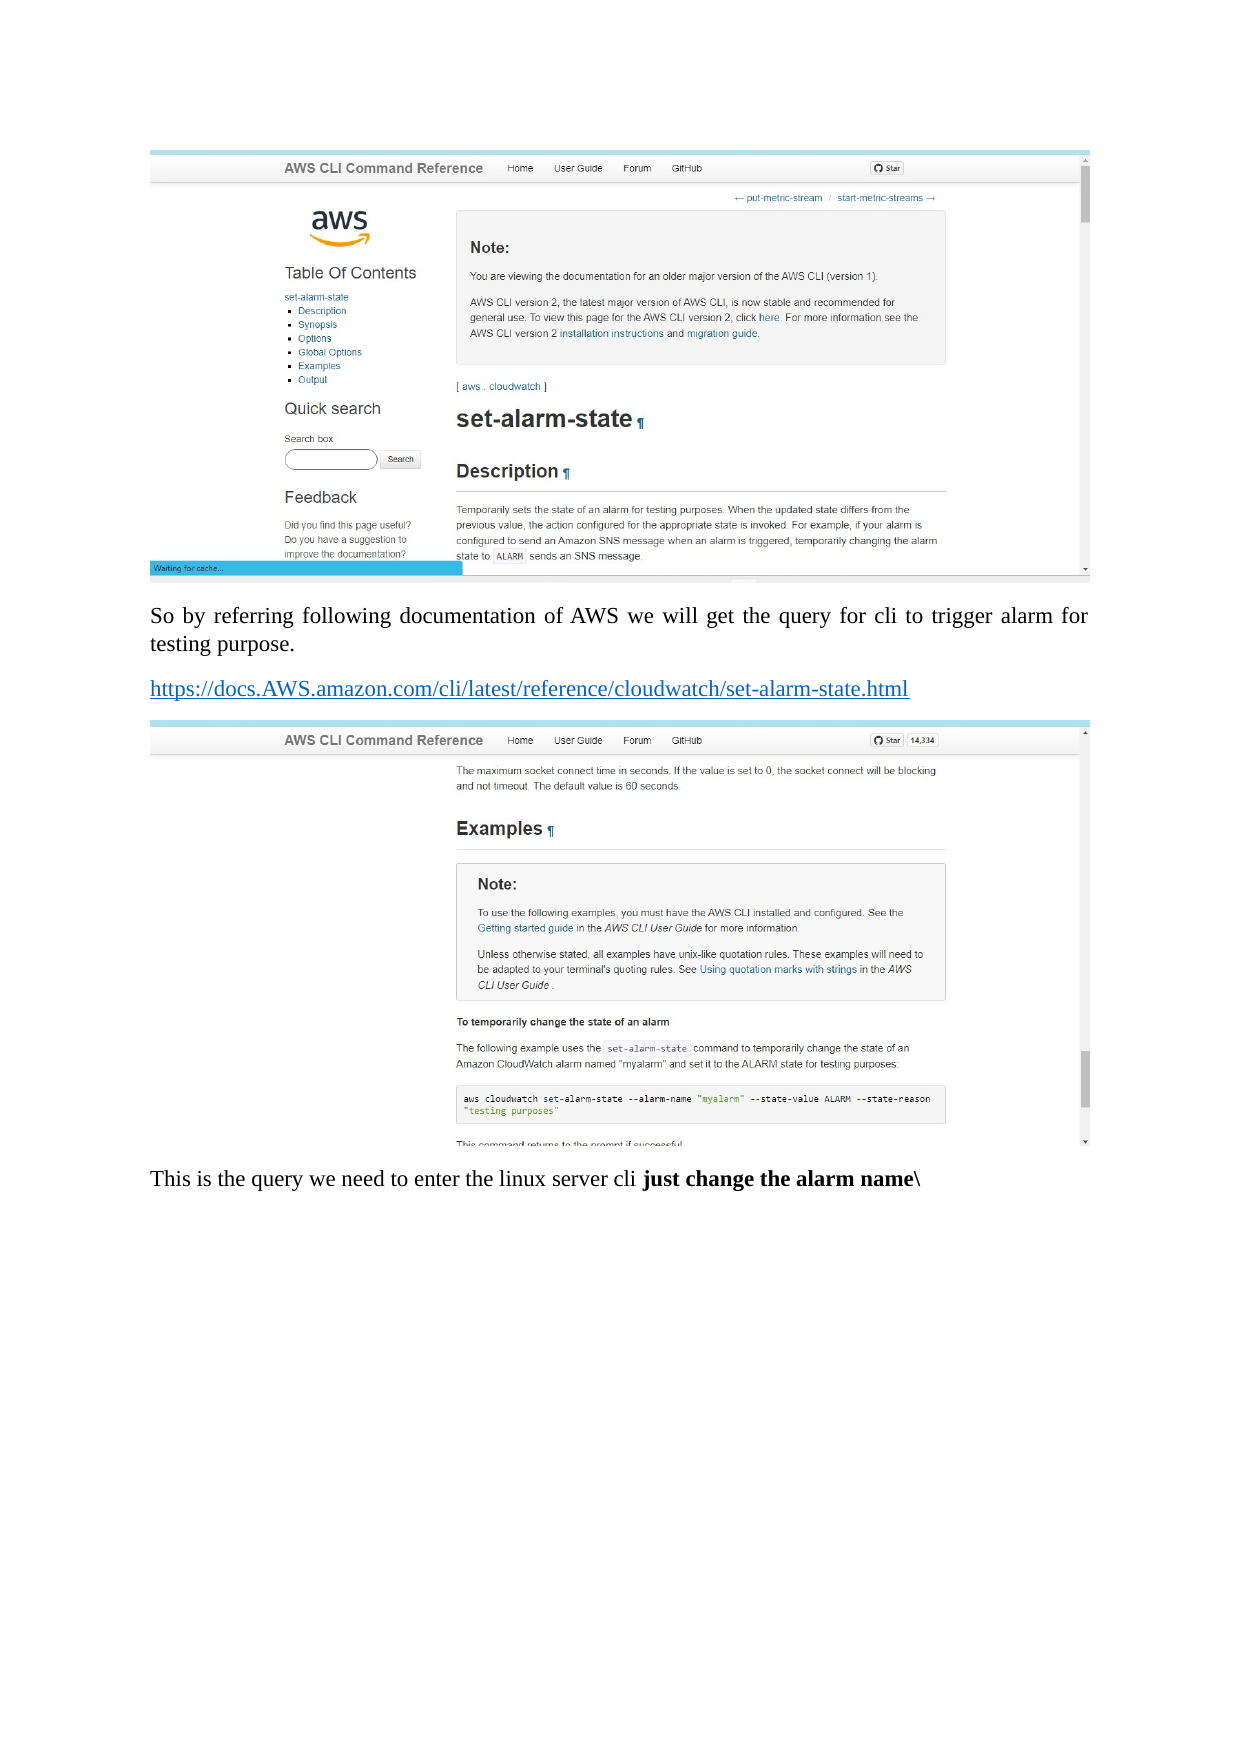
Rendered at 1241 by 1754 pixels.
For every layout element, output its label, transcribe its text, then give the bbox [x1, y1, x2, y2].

picture [150, 150, 1090, 583]
text https://docs.AWS.amazon.com/cli/latest/reference/cloudwatch/set-alarm-state.html [150, 675, 1090, 702]
text So by referring following documentation of AWS we will get the query for cli to trigger alarm for testing purpose. [150, 602, 1090, 657]
text This is the query we need to enter the linux server cli just change the alarm name\ [150, 1165, 1090, 1191]
picture [150, 720, 1091, 1146]
